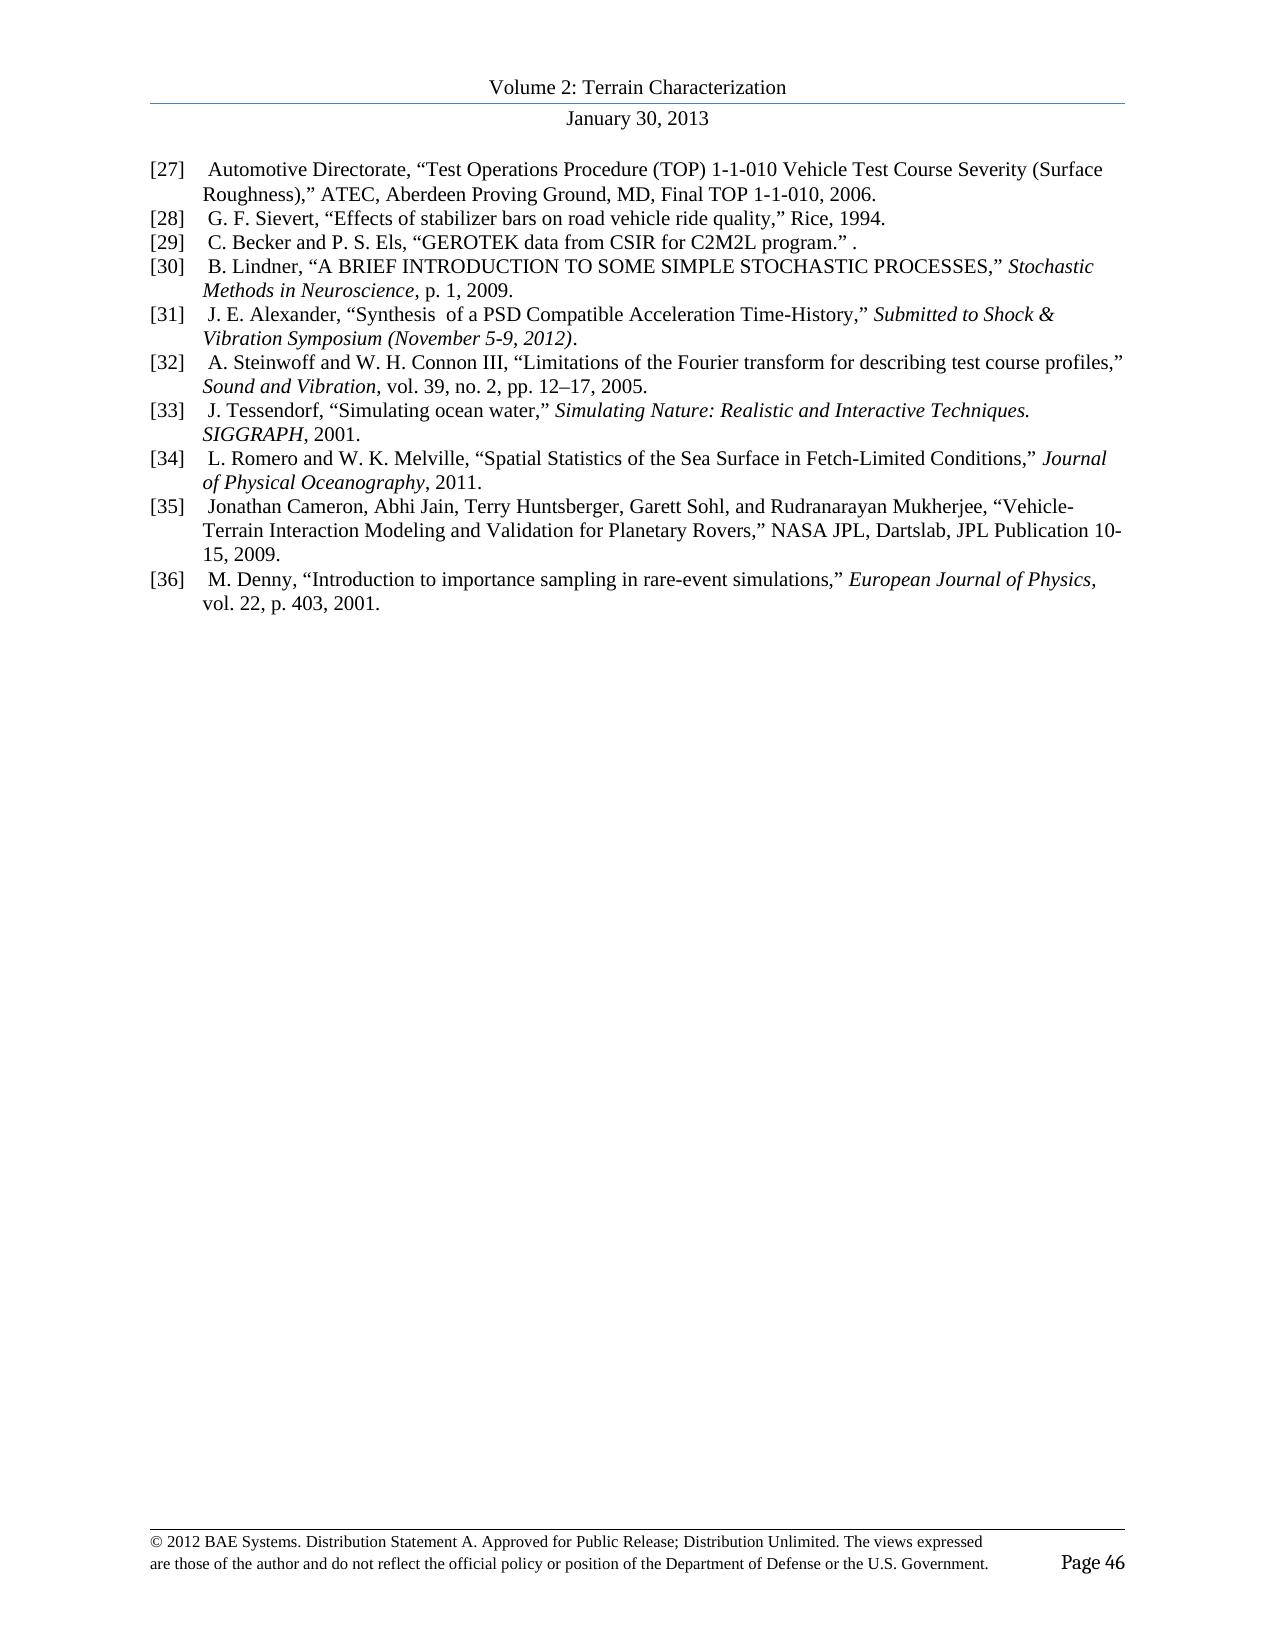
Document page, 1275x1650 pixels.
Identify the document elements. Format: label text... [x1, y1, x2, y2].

text [35] Jonathan Cameron, Abhi Jain, Terry Huntsberger, Garett Sohl, and Rudranarayan Mukherjee, “Vehicle-Terrain Interaction Modeling and Validation for Planetary Rovers,” NASA JPL, Dartslab, JPL Publication 10-15, 2009. [150, 494, 1125, 566]
text [27] Automotive Directorate, “Test Operations Procedure (TOP) 1-1-010 Vehicle Test Course Severity (Surface Roughness),” ATEC, Aberdeen Proving Ground, MD, Final TOP 1-1-010, 2006. [150, 157, 1125, 206]
text [36] M. Denny, “Introduction to importance sampling in rare-event simulations,” European Journal of Physics, vol. 22, p. 403, 2001. [150, 566, 1125, 614]
text [32] A. Steinwoff and W. H. Connon III, “Limitations of the Fourier transform for describing test course profiles,” Sound and Vibration, vol. 39, no. 2, pp. 12–17, 2005. [150, 350, 1125, 398]
text [31] J. E. Alexander, “Synthesis of a PSD Compatible Acceleration Time-History,” Submitted to Shock & Vibration Symposium (November 5-9, 2012). [150, 302, 1125, 350]
text [29] C. Becker and P. S. Els, “GEROTEK data from CSIR for C2M2L program.” . [150, 229, 1125, 254]
text [28] G. F. Sievert, “Effects of stabilizer bars on road vehicle ride quality,” Rice, 1994. [150, 206, 1125, 229]
text [33] J. Tessendorf, “Simulating ocean water,” Simulating Nature: Realistic and Interactive Techniques. SIGGRAPH, 2001. [150, 398, 1125, 446]
text [34] L. Romero and W. K. Melville, “Spatial Statistics of the Sea Surface in Fetch-Limited Conditions,” Journal of Physical Oceanography, 2011. [150, 446, 1125, 494]
text [30] B. Lindner, “A BRIEF INTRODUCTION TO SOME SIMPLE STOCHASTIC PROCESSES,” Stochastic Methods in Neuroscience, p. 1, 2009. [150, 254, 1125, 302]
